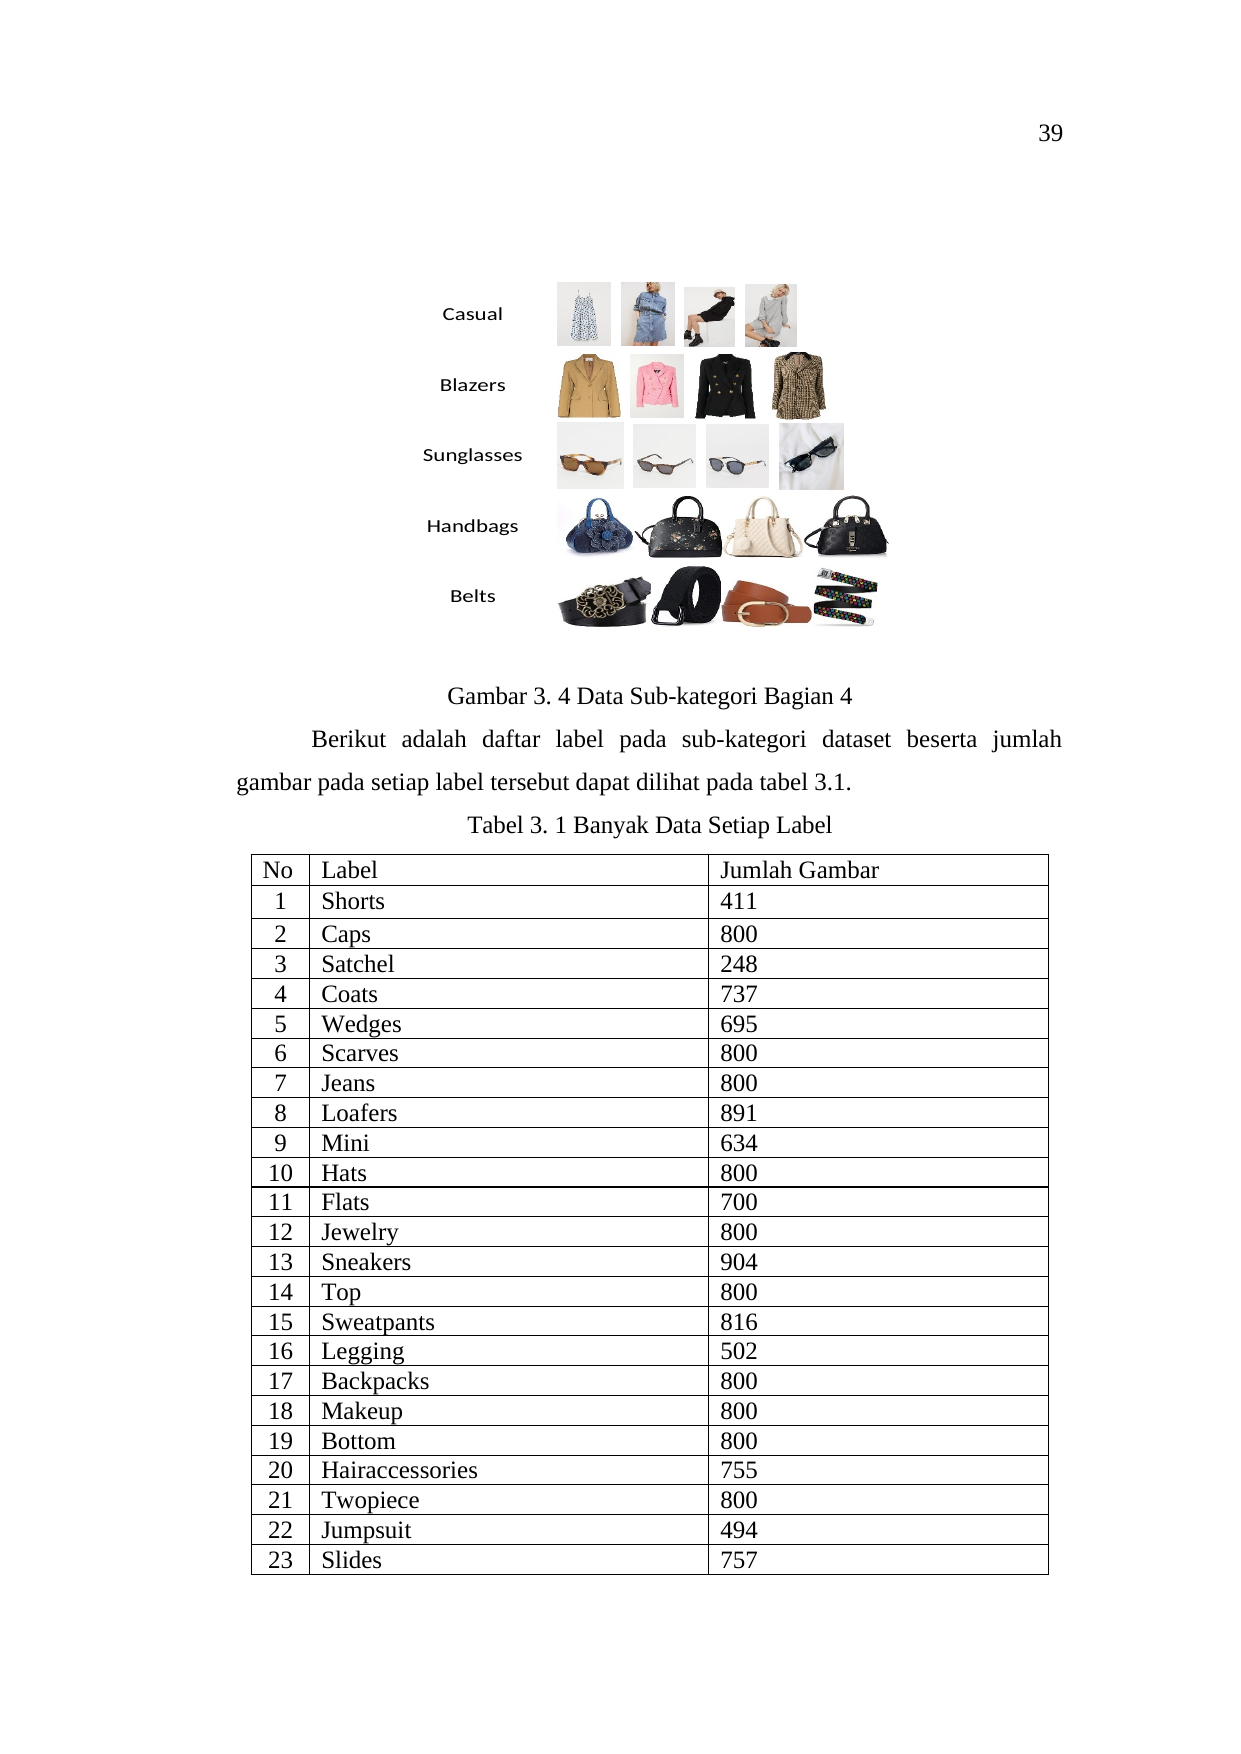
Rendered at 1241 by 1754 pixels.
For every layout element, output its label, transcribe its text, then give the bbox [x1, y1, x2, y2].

table_cell 1 [252, 886, 309, 918]
table_cell 9 [252, 1128, 309, 1157]
table_cell Hats [310, 1158, 708, 1186]
text Berikut adalah daftar label pada sub-kategori dataset beserta jumlah gambar pada setiap label tersebut dapat dilihat pada tabel 3.1. [236, 724, 1063, 796]
table_cell 22 [252, 1515, 309, 1544]
table_cell Satchel [310, 949, 708, 978]
table_cell 4 [252, 979, 309, 1008]
table_cell 904 [709, 1247, 1048, 1276]
table_cell 800 [709, 1039, 1048, 1067]
table_header Label [310, 855, 708, 885]
table_cell 800 [709, 1277, 1048, 1306]
table_cell Hairaccessories [310, 1456, 708, 1484]
table_cell 737 [709, 979, 1048, 1008]
table_cell Twopiece [310, 1485, 708, 1514]
table_cell 800 [709, 1366, 1048, 1395]
table_cell 502 [709, 1336, 1048, 1365]
table_cell Jumpsuit [310, 1515, 708, 1544]
table_cell 5 [252, 1009, 309, 1037]
table_cell 800 [709, 1426, 1048, 1454]
table_cell 18 [252, 1396, 309, 1425]
table_cell 15 [252, 1307, 309, 1335]
table_cell 800 [709, 1217, 1048, 1246]
text Gambar 3. 4 Data Sub-kategori Bagian 4 [236, 279, 1063, 710]
table_cell Mini [310, 1128, 708, 1157]
table_cell 411 [709, 886, 1048, 918]
table_cell 634 [709, 1128, 1048, 1157]
text Tabel 3. 1 Banyak Data Setiap Label [236, 811, 1063, 839]
table_cell Jewelry [310, 1217, 708, 1246]
table_cell 816 [709, 1307, 1048, 1335]
table_cell Loafers [310, 1098, 708, 1127]
table_cell 700 [709, 1188, 1048, 1216]
table_cell 2 [252, 919, 309, 948]
table_cell Bottom [310, 1426, 708, 1454]
table_cell 19 [252, 1426, 309, 1454]
table_cell 8 [252, 1098, 309, 1127]
table_cell 695 [709, 1009, 1048, 1037]
table_cell Wedges [310, 1009, 708, 1037]
table_cell 3 [252, 949, 309, 978]
table_cell 891 [709, 1098, 1048, 1127]
table_cell Sneakers [310, 1247, 708, 1276]
table_cell 800 [709, 1068, 1048, 1097]
table_cell 20 [252, 1456, 309, 1484]
table_cell 800 [709, 919, 1048, 948]
table_cell Jeans [310, 1068, 708, 1097]
table_header No [252, 855, 309, 885]
table_cell 16 [252, 1336, 309, 1365]
table_cell 14 [252, 1277, 309, 1306]
table_cell 17 [252, 1366, 309, 1395]
table_cell Legging [310, 1336, 708, 1365]
table_cell 10 [252, 1158, 309, 1186]
table_cell Coats [310, 979, 708, 1008]
table_cell Scarves [310, 1039, 708, 1067]
table_cell 757 [709, 1545, 1048, 1574]
table_cell Shorts [310, 886, 708, 918]
table_cell Makeup [310, 1396, 708, 1425]
table_cell 6 [252, 1039, 309, 1067]
table_cell 23 [252, 1545, 309, 1574]
table_cell 800 [709, 1485, 1048, 1514]
table_cell 800 [709, 1396, 1048, 1425]
table_cell Top [310, 1277, 708, 1306]
table_cell 12 [252, 1217, 309, 1246]
table_cell Backpacks [310, 1366, 708, 1395]
table_cell Sweatpants [310, 1307, 708, 1335]
table_header Jumlah Gambar [709, 855, 1048, 885]
table_cell 21 [252, 1485, 309, 1514]
table_cell 755 [709, 1456, 1048, 1484]
table_cell 800 [709, 1158, 1048, 1186]
table_cell 494 [709, 1515, 1048, 1544]
table_cell Slides [310, 1545, 708, 1574]
table_cell 13 [252, 1247, 309, 1276]
table_cell Caps [310, 919, 708, 948]
table_cell 11 [252, 1188, 309, 1216]
table_cell Flats [310, 1188, 708, 1216]
table_cell 248 [709, 949, 1048, 978]
table_cell 7 [252, 1068, 309, 1097]
